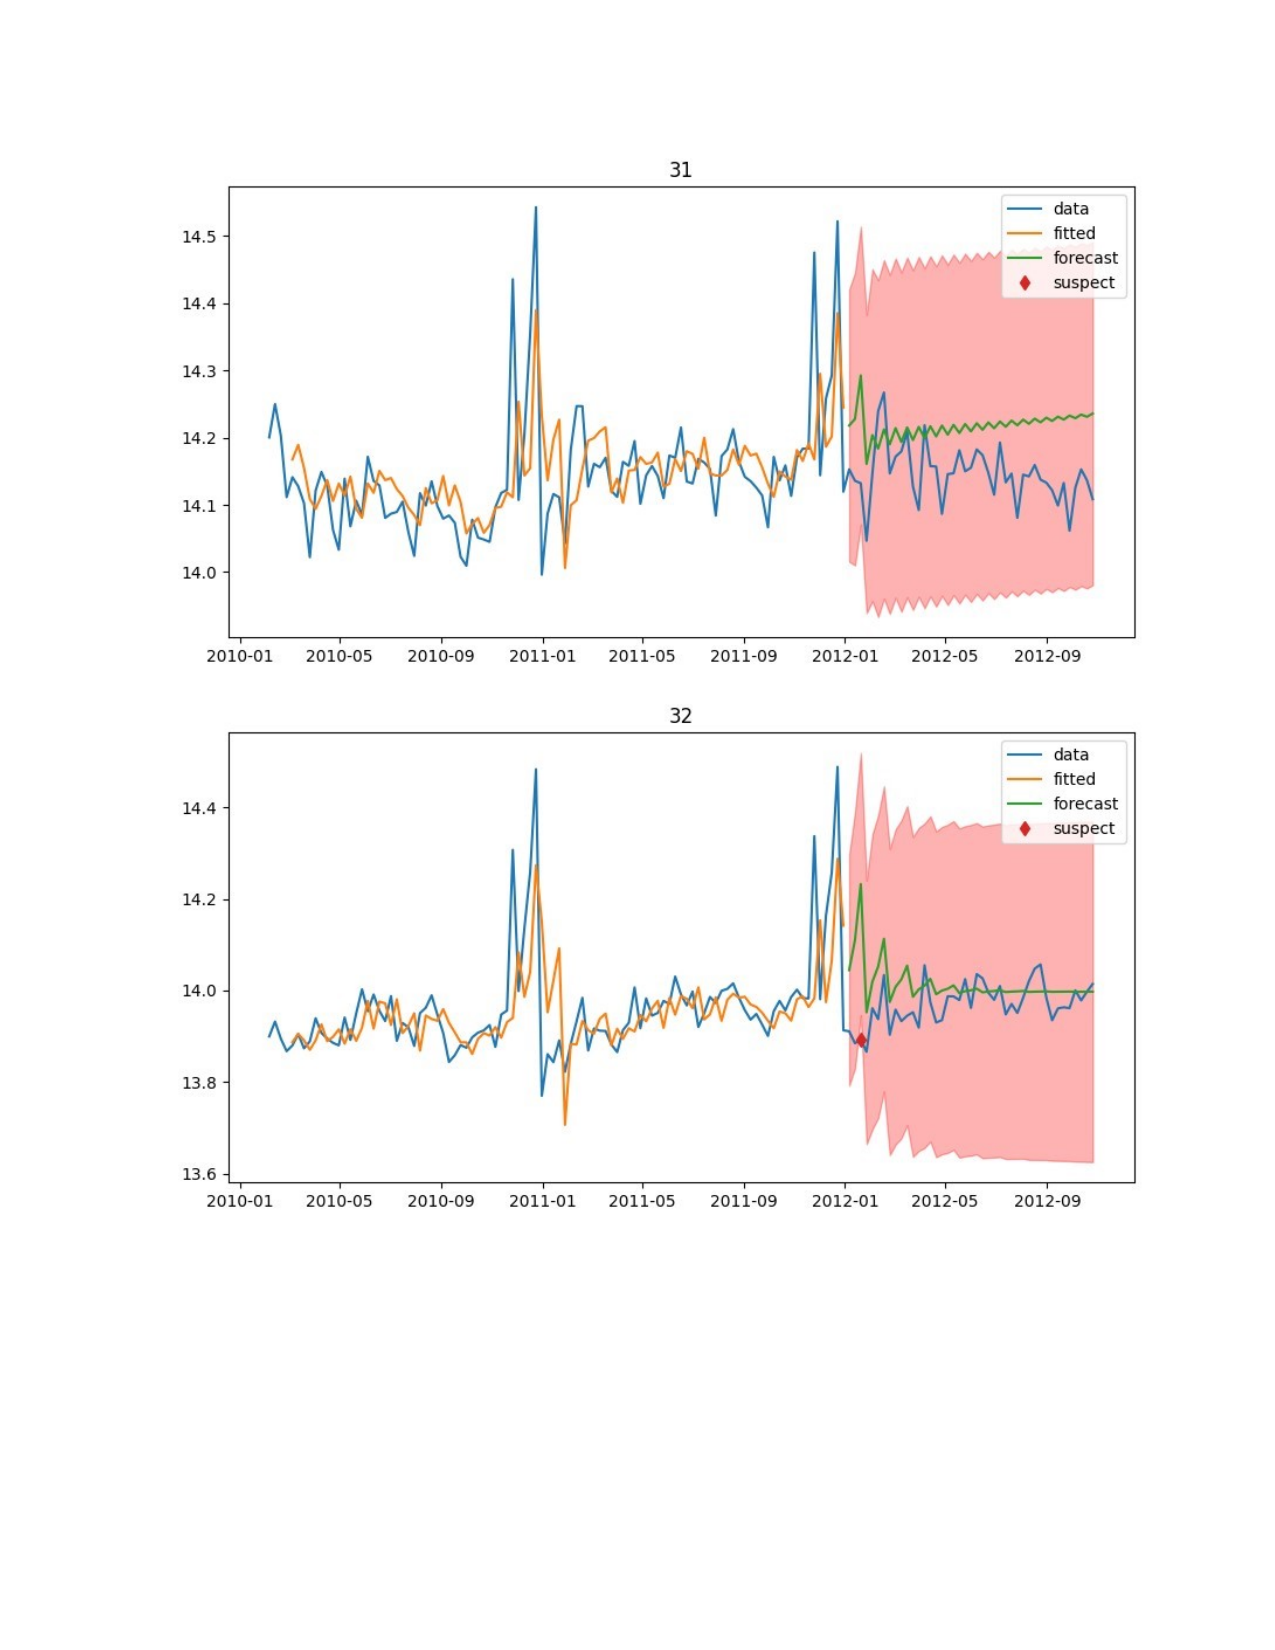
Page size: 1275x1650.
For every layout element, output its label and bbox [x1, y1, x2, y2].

picture [169, 149, 1145, 677]
picture [169, 695, 1145, 1222]
